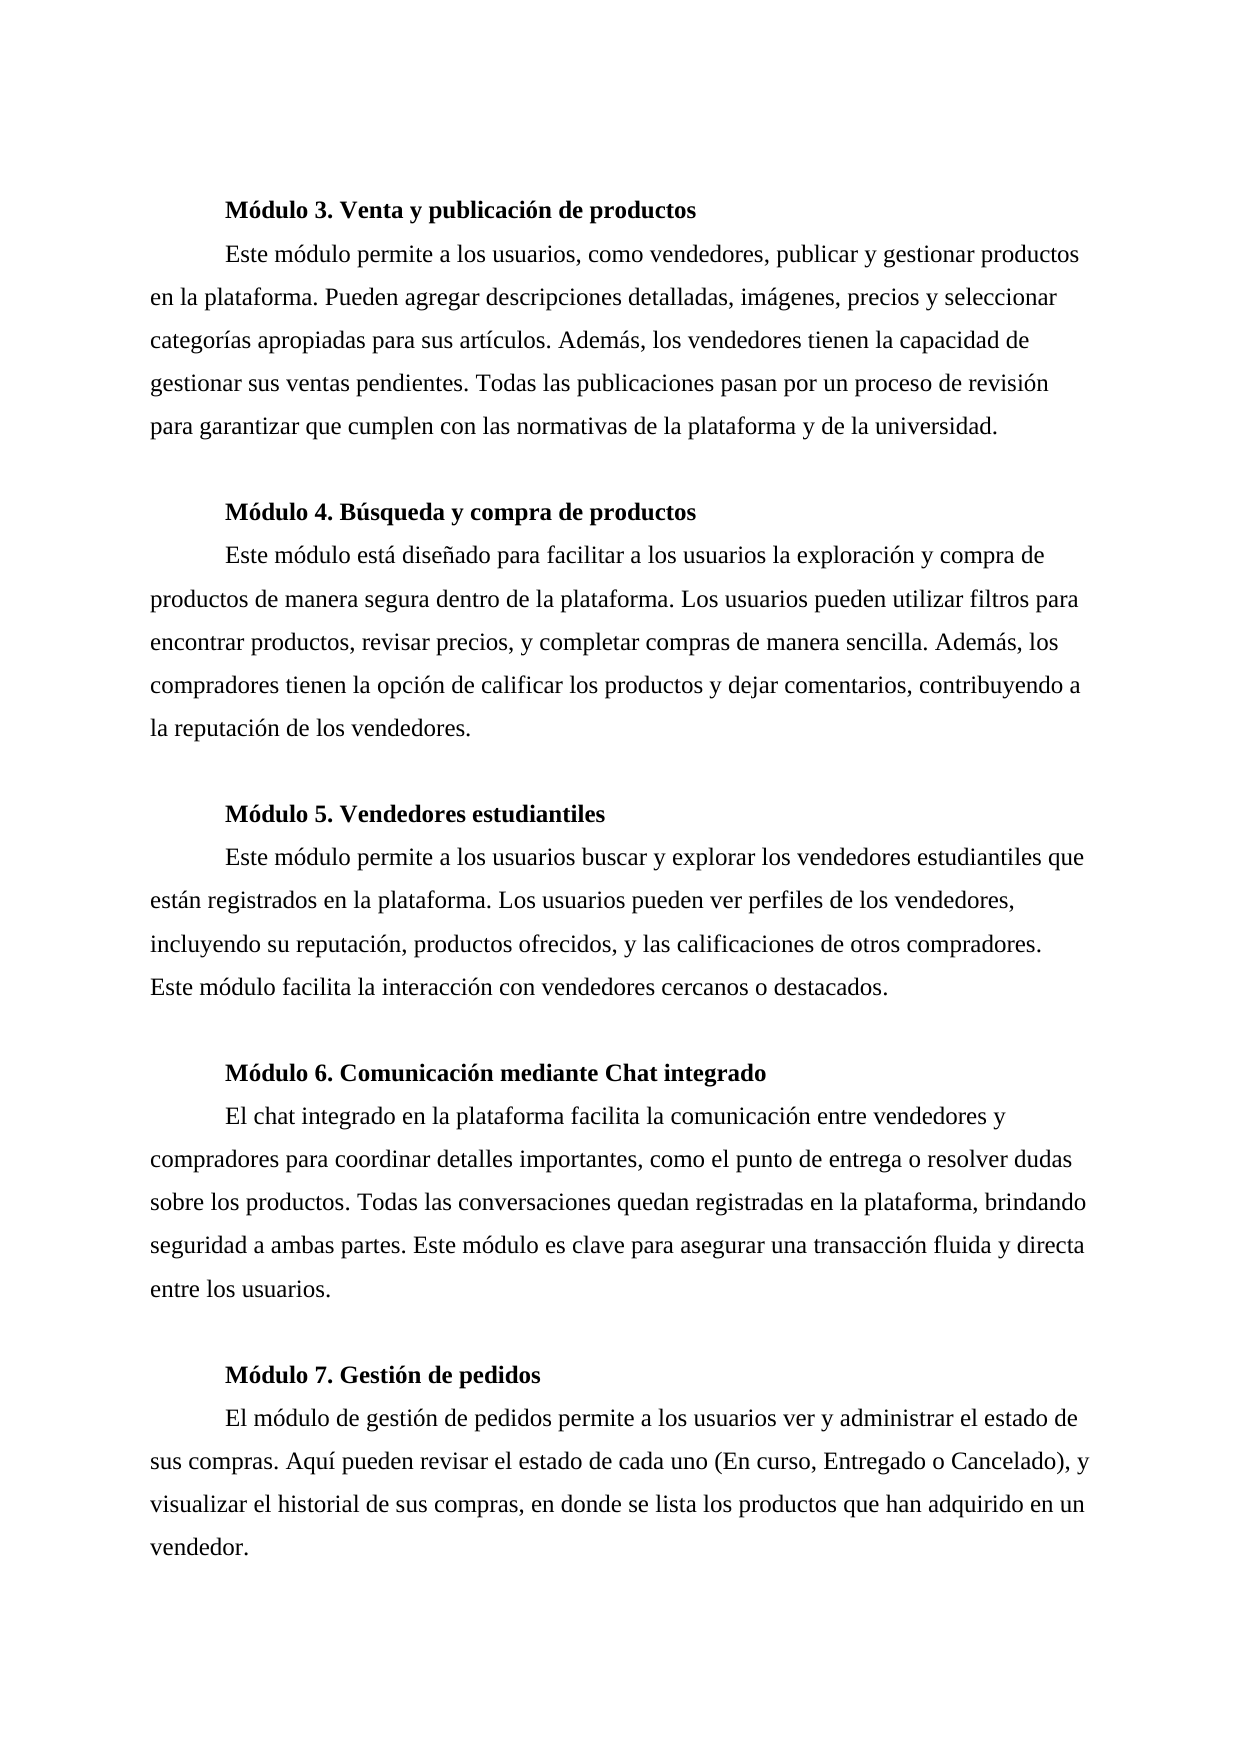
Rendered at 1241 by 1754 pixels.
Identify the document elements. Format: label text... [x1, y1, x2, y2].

subtitle Módulo 5. Vendedores estudiantiles [150, 799, 1090, 828]
text Este módulo está diseñado para facilitar a los usuarios la exploración y compra de productos de manera segura dentro de la plataforma. Los usuarios pueden utilizar filtros para encontrar productos, revisar precios, y completar compras de manera sencilla. Además, los compradores tienen la opción de calificar los productos y dejar comentarios, contribuyendo a la reputación de los vendedores. [150, 541, 1090, 742]
subtitle Módulo 3. Venta y publicación de productos [150, 196, 1090, 224]
text Este módulo permite a los usuarios, como vendedores, publicar y gestionar productos en la plataforma. Pueden agregar descripciones detalladas, imágenes, precios y seleccionar categorías apropiadas para sus artículos. Además, los vendedores tienen la capacidad de gestionar sus ventas pendientes. Todas las publicaciones pasan por un proceso de revisión para garantizar que cumplen con las normativas de la plataforma y de la universidad. [150, 239, 1090, 440]
subtitle Módulo 6. Comunicación mediante Chat integrado [150, 1058, 1090, 1087]
text El módulo de gestión de pedidos permite a los usuarios ver y administrar el estado de sus compras. Aquí pueden revisar el estado de cada uno (En curso, Entregado o Cancelado), y visualizar el historial de sus compras, en donde se lista los productos que han adquirido en un vendedor. [150, 1403, 1090, 1561]
text El chat integrado en la plataforma facilita la comunicación entre vendedores y compradores para coordinar detalles importantes, como el punto de entrega o resolver dudas sobre los productos. Todas las conversaciones quedan registradas en la plataforma, brindando seguridad a ambas partes. Este módulo es clave para asegurar una transacción fluida y directa entre los usuarios. [150, 1101, 1090, 1302]
text Este módulo permite a los usuarios buscar y explorar los vendedores estudiantiles que están registrados en la plataforma. Los usuarios pueden ver perfiles de los vendedores, incluyendo su reputación, productos ofrecidos, y las calificaciones de otros compradores. Este módulo facilita la interacción con vendedores cercanos o destacados. [150, 842, 1090, 1001]
subtitle Módulo 7. Gestión de pedidos [150, 1360, 1090, 1389]
subtitle Módulo 4. Búsqueda y compra de productos [150, 497, 1090, 526]
